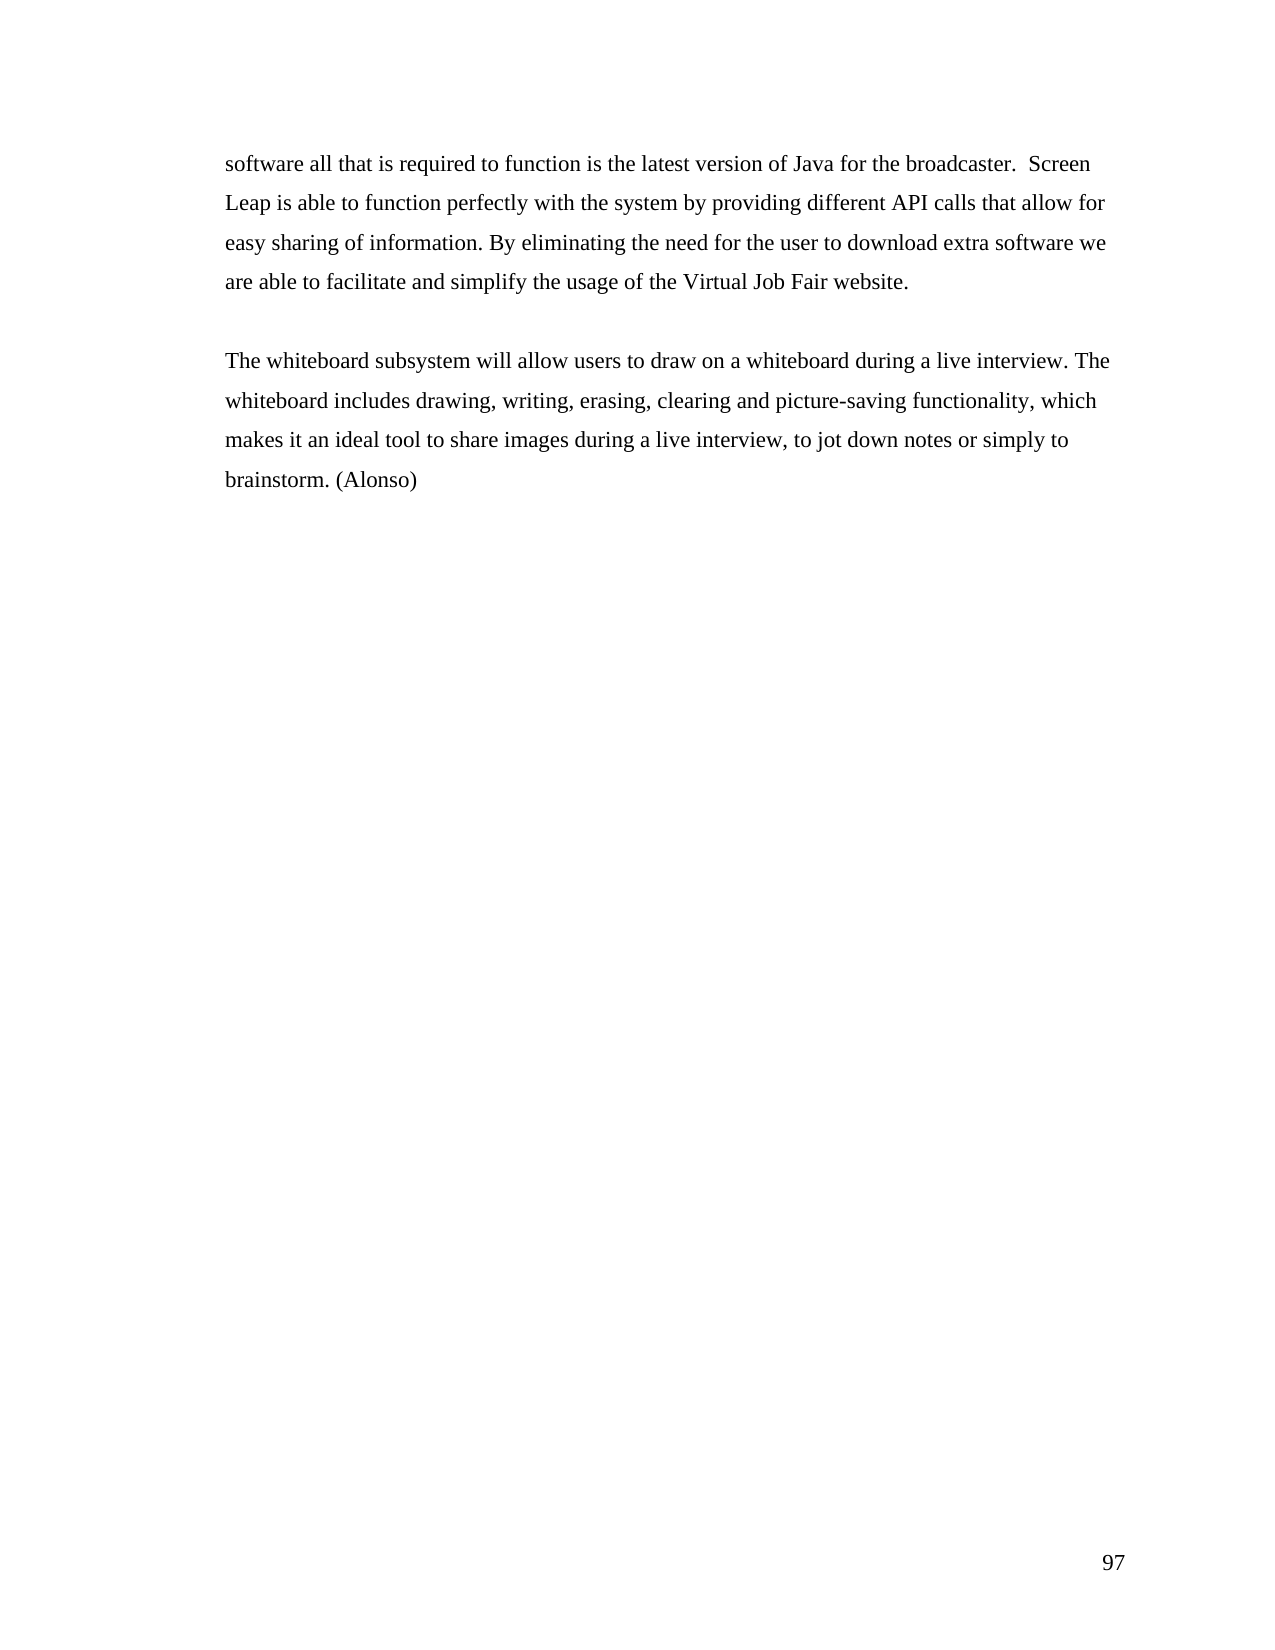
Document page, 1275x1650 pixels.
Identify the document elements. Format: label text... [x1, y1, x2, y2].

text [225, 150, 1125, 295]
text The whiteboard subsystem will allow users to draw on a whiteboard during a live interview. The whiteboard includes drawing, writing, erasing, clearing and picture-saving functionality, which makes it an ideal tool to share images during a live interview, to jot down notes or simply to brainstorm. (Alonso) [225, 347, 1125, 492]
